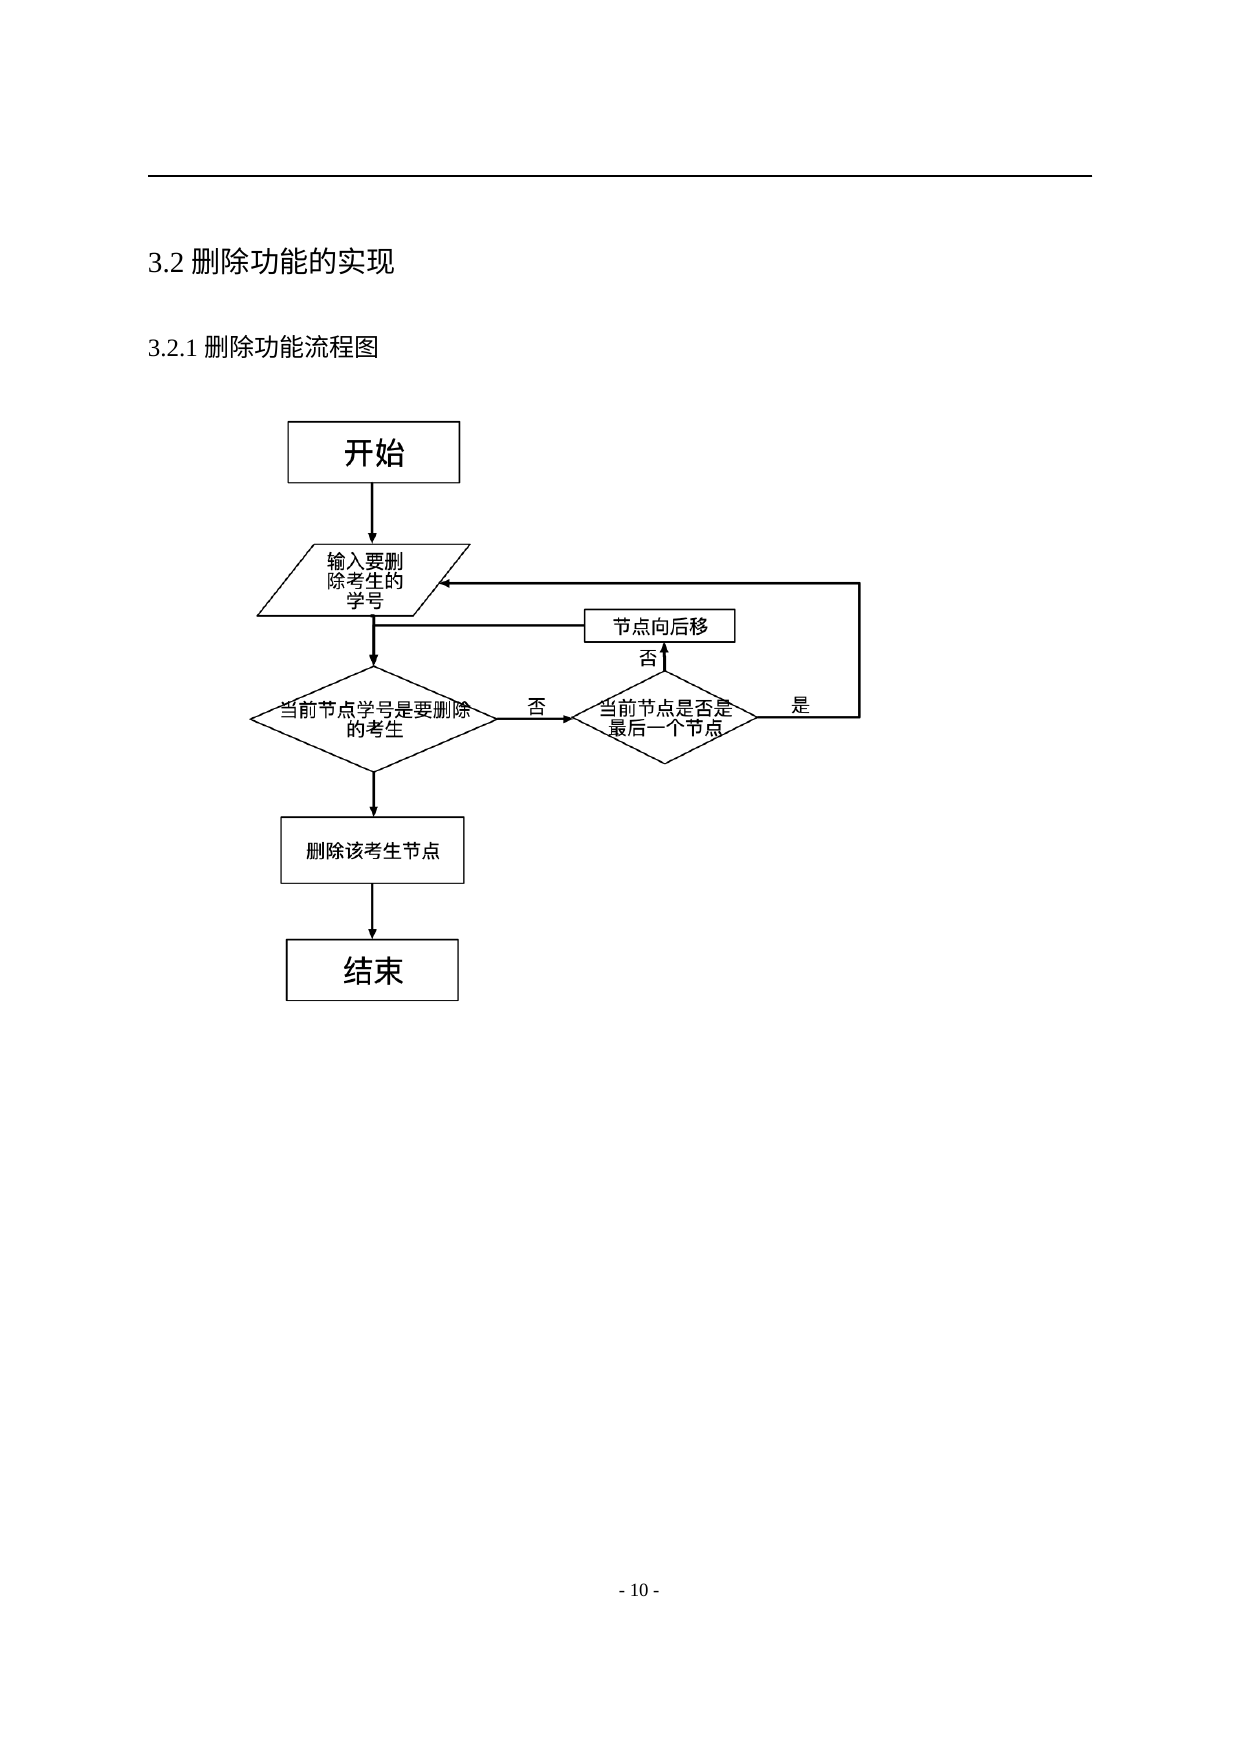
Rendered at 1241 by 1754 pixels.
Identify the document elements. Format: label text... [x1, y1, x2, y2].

subtitle 3.2.1 删除功能流程图 [148, 327, 1092, 364]
picture [197, 406, 901, 1037]
subtitle 3.2 删除功能的实现 [148, 239, 1092, 281]
